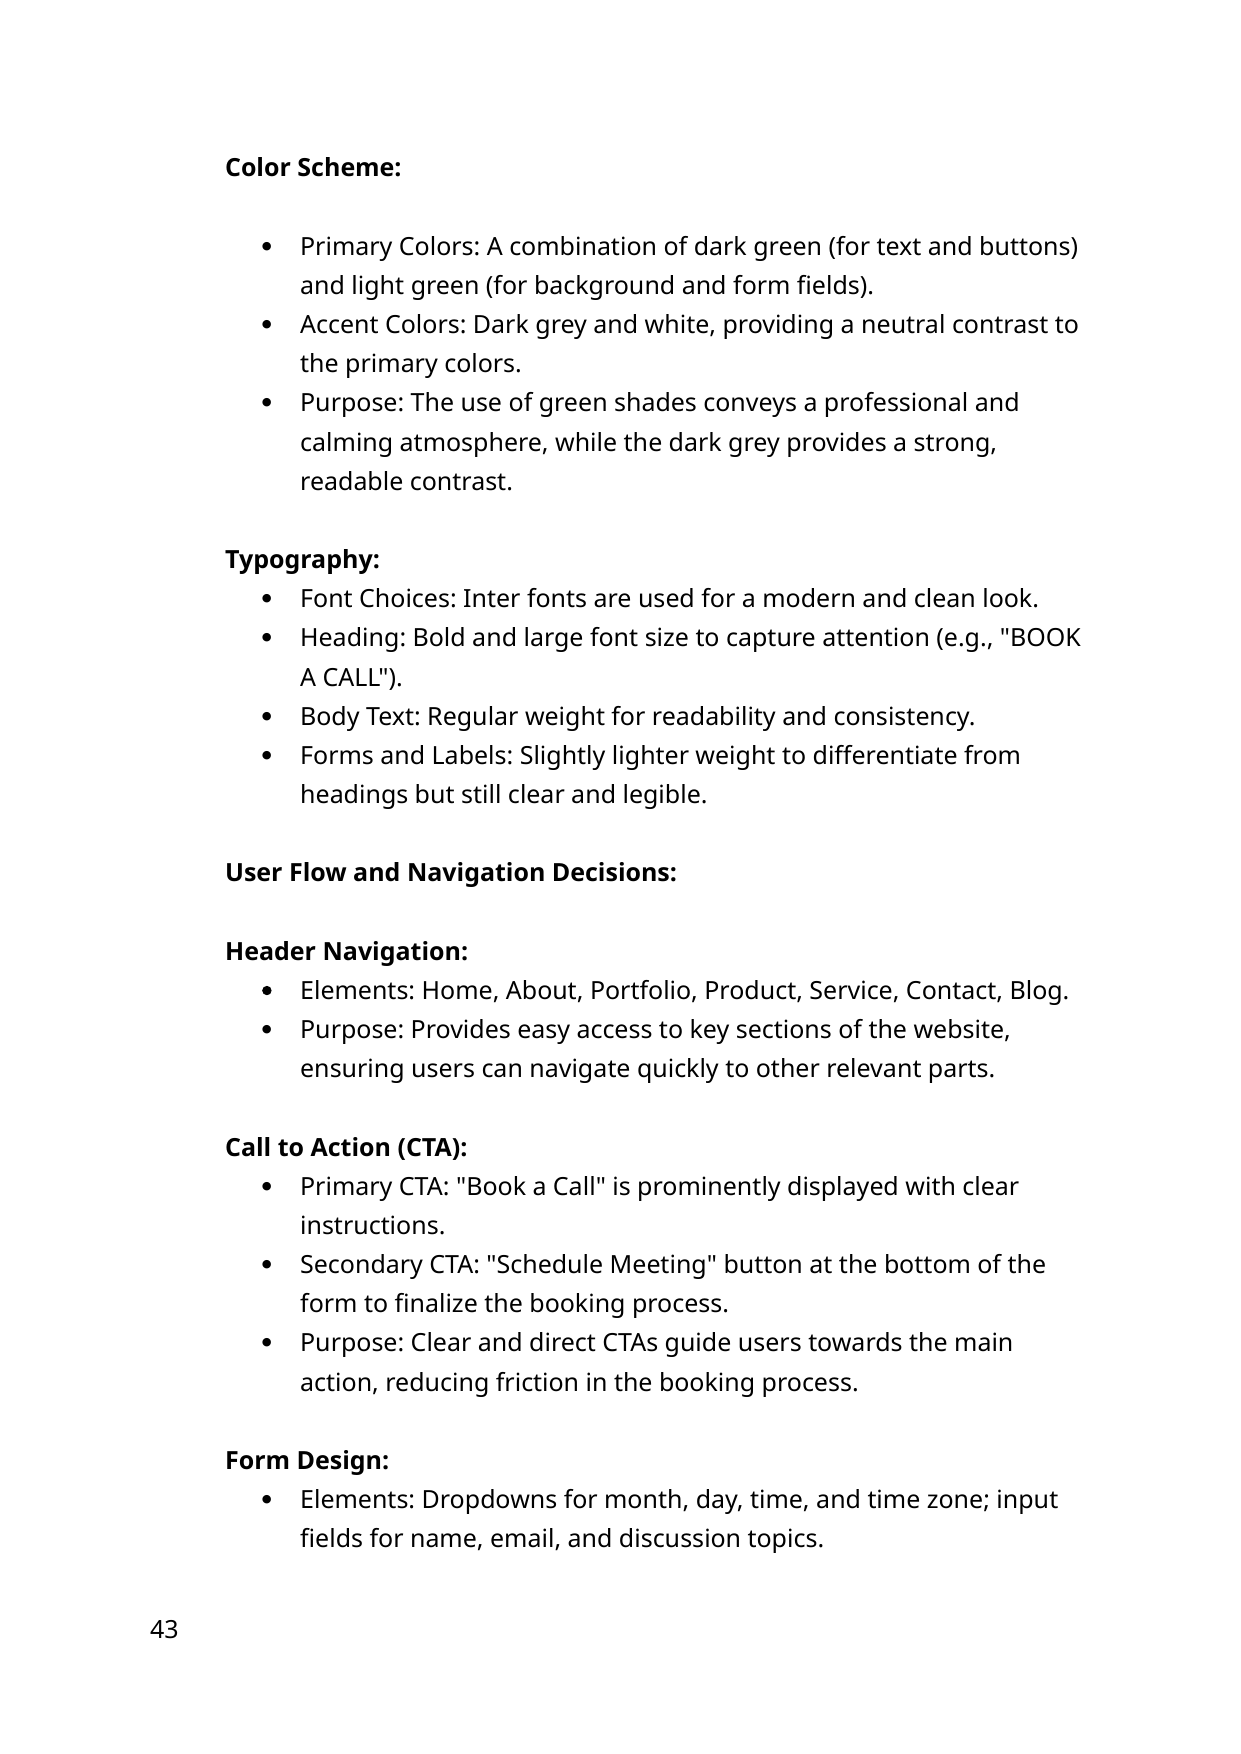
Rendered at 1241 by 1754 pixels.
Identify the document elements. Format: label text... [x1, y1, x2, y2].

list Color Scheme: [225, 150, 1090, 184]
list Form Design: [225, 1442, 1090, 1477]
list Font Choices: Inter fonts are used for a modern and clean look. [262, 581, 1090, 615]
list User Flow and Navigation Decisions: [225, 855, 1090, 889]
list Primary Colors: A combination of dark green (for text and buttons) and light green (for background and form fields). [262, 228, 1090, 302]
list Primary CTA: "Book a Call" is prominently displayed with clear instructions. [262, 1168, 1090, 1242]
list Elements: Home, About, Portfolio, Product, Service, Contact, Blog. [262, 972, 1090, 1007]
list Header Navigation: [225, 933, 1090, 967]
list Purpose: The use of green shades conveys a professional and calming atmosphere, while the dark grey provides a strong, readable contrast. [262, 385, 1090, 497]
list Secondary CTA: "Schedule Meeting" button at the bottom of the form to finalize the booking process. [262, 1247, 1090, 1320]
list Typography: [225, 542, 1090, 576]
list Heading: Bold and large font size to capture attention (e.g., "BOOK A CALL"). [262, 620, 1090, 693]
list Body Text: Regular weight for readability and consistency. [262, 698, 1090, 732]
list Purpose: Clear and direct CTAs guide users towards the main action, reducing friction in the booking process. [262, 1325, 1090, 1398]
list Call to Action (CTA): [225, 1090, 1090, 1163]
list Forms and Labels: Slightly lighter weight to differentiate from headings but still clear and legible. [262, 737, 1090, 811]
list Accent Colors: Dark grey and white, providing a neutral contrast to the primary colors. [262, 307, 1090, 380]
list Purpose: Provides easy access to key sections of the website, ensuring users can navigate quickly to other relevant parts. [262, 1012, 1090, 1085]
list Elements: Dropdowns for month, day, time, and time zone; input fields for name, email, and discussion topics. [262, 1482, 1090, 1555]
